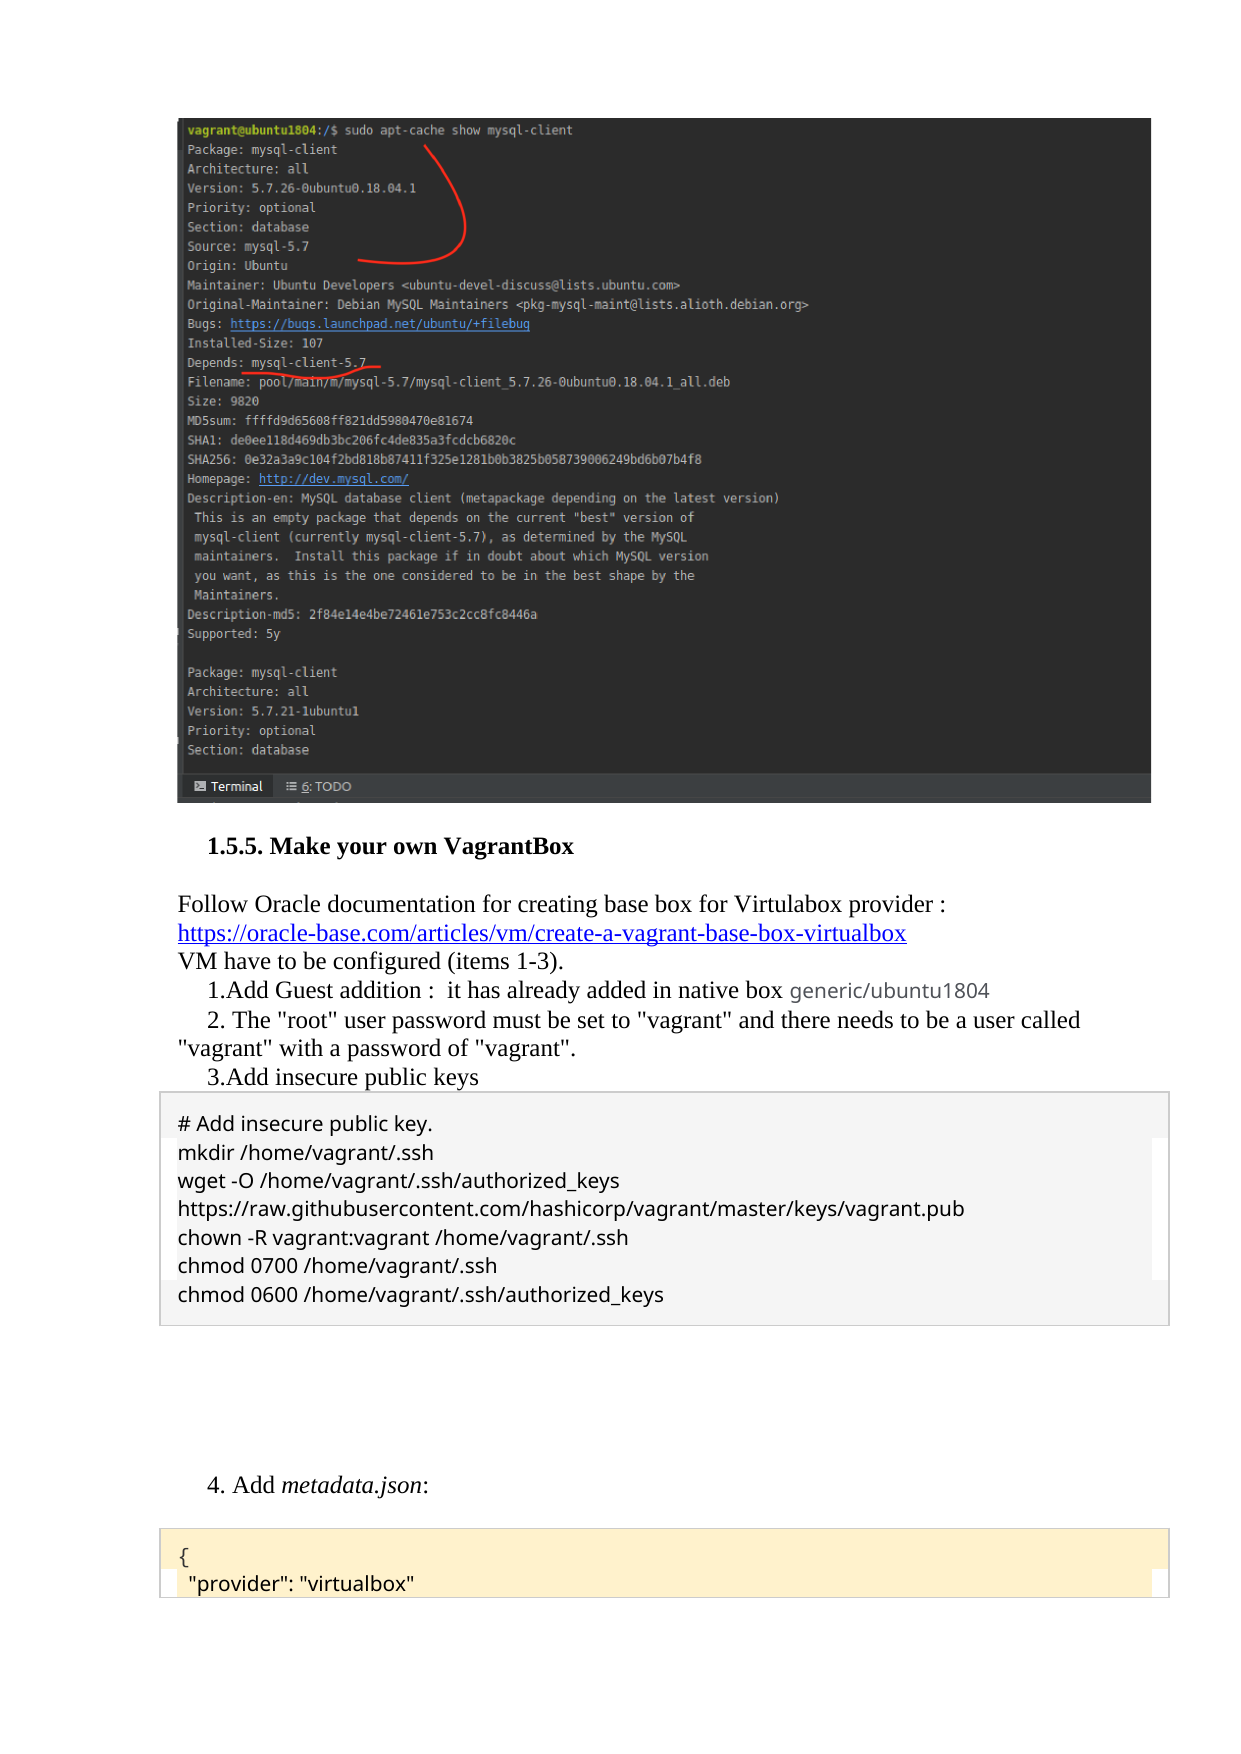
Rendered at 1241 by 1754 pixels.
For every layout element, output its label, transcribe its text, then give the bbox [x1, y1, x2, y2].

text { [161, 1529, 1168, 1569]
text chmod 0600 /home/vagrant/.ssh/authorized_keys [161, 1262, 1168, 1325]
text "provider": "virtualbox" [177, 1569, 1152, 1597]
text 4. Add metadata.json: [177, 1470, 1152, 1499]
text wget -O /home/vagrant/.ssh/authorized_keys https://raw.githubusercontent.com/hashicorp/vagrant/master/keys/vagrant.pub [177, 1166, 1152, 1223]
picture [177, 118, 1152, 803]
text 1.Add Guest addition : it has already added in native box generic/ubuntu1804 [207, 975, 1152, 1005]
text 2. The "root" user password must be set to "vagrant" and there needs to be a user called "vagrant" with a password of "vagrant". [177, 1005, 1152, 1062]
text mkdir /home/vagrant/.ssh [177, 1138, 1152, 1166]
text # Add insecure public key. [161, 1093, 1168, 1138]
text 1.5.5. Make your own VagrantBox [177, 831, 1152, 860]
text 3.Add insecure public keys [177, 1062, 1152, 1091]
text Follow Oracle documentation for creating base box for Virtulabox provider : [177, 889, 1152, 918]
text https://oracle-base.com/articles/vm/create-a-vagrant-base-box-virtualbox [177, 918, 1152, 946]
text VM have to be configured (items 1-3). [177, 946, 1152, 975]
text chown -R vagrant:vagrant /home/vagrant/.ssh [177, 1223, 1152, 1251]
